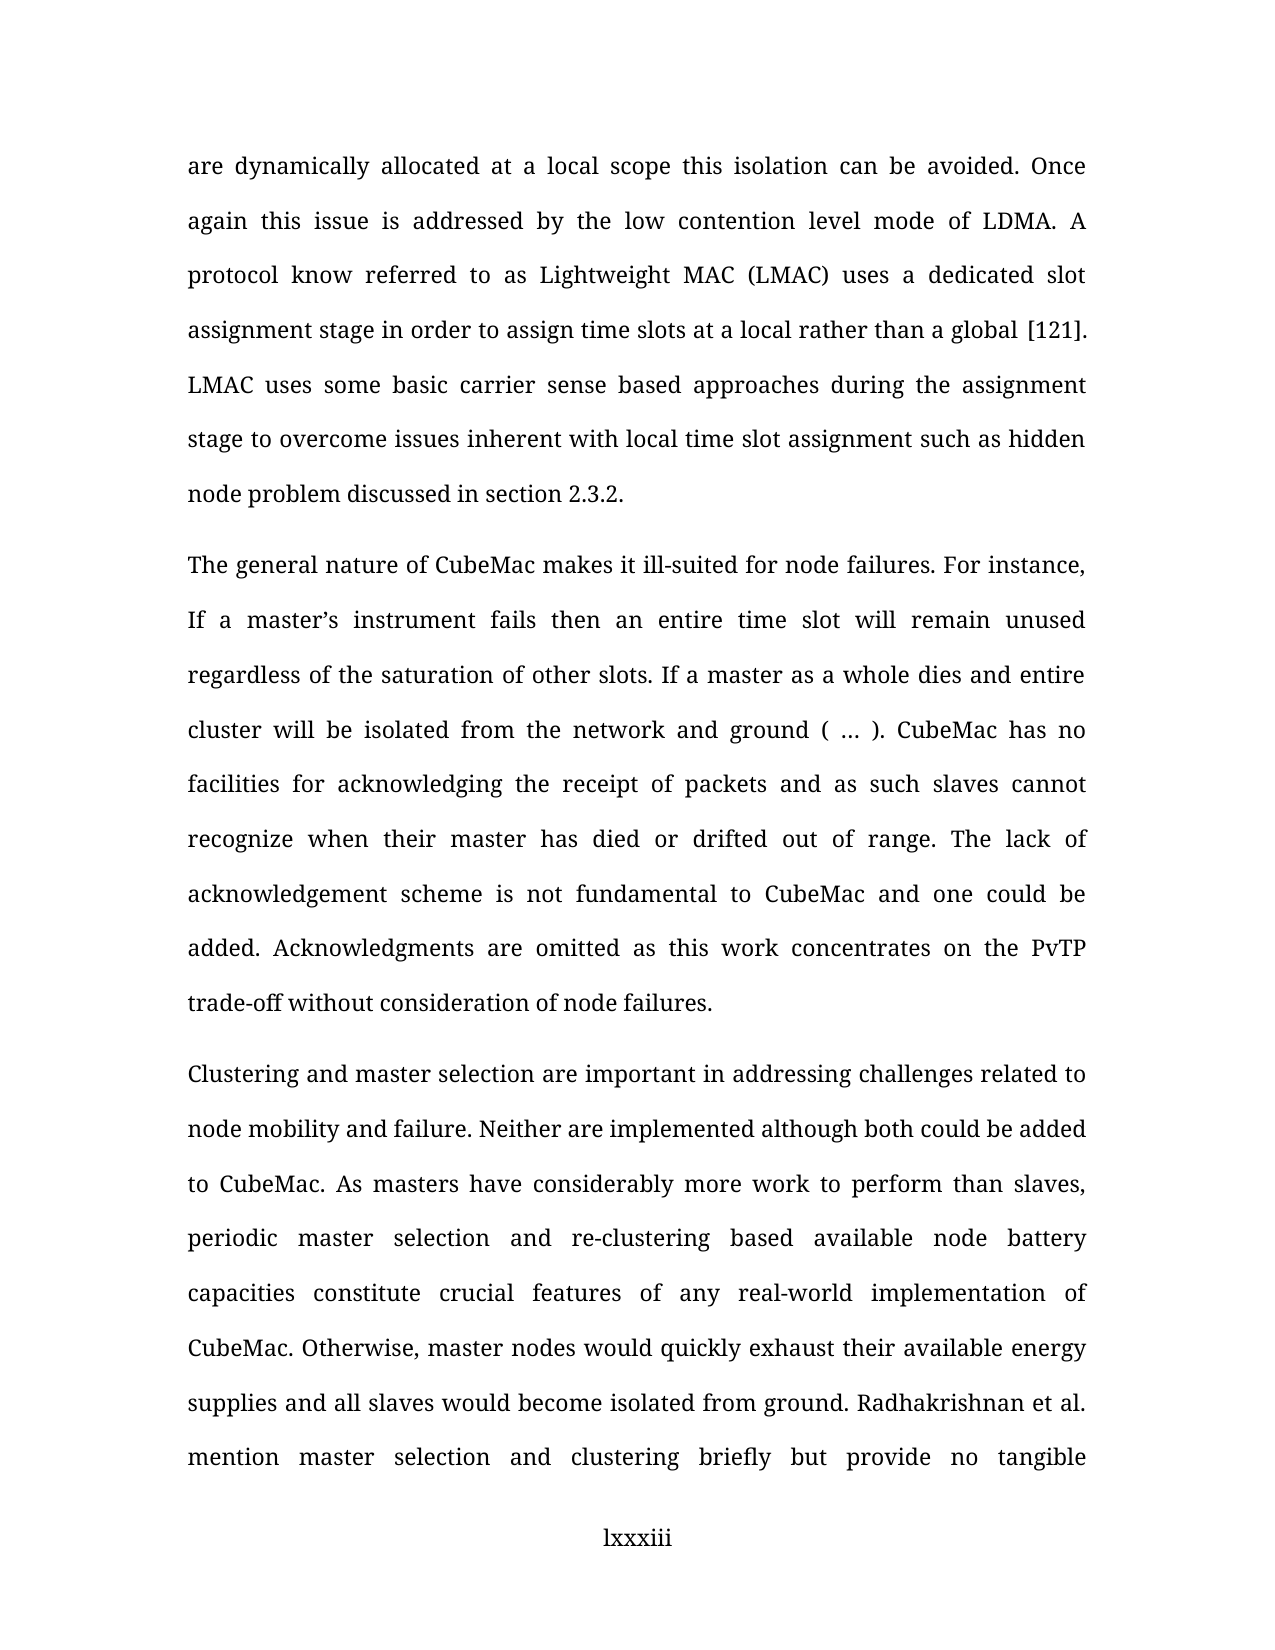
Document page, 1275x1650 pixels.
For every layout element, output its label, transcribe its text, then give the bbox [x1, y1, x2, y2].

text The general nature of CubeMac makes it ill-suited for node failures. For instance, If a master’s instrument fails then an entire time slot will remain unused regardless of the saturation of other slots. If a master as a whole dies and entire cluster will be isolated from the network and ground ( … ). CubeMac has no facilities for acknowledging the receipt of packets and as such slaves cannot recognize when their master has died or drifted out of range. The lack of acknowledgement scheme is not fundamental to CubeMac and one could be added. Acknowledgments are omitted as this work concentrates on the PvTP trade-off without consideration of node failures. [187, 549, 1087, 1018]
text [187, 150, 1087, 509]
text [187, 1058, 1087, 1472]
